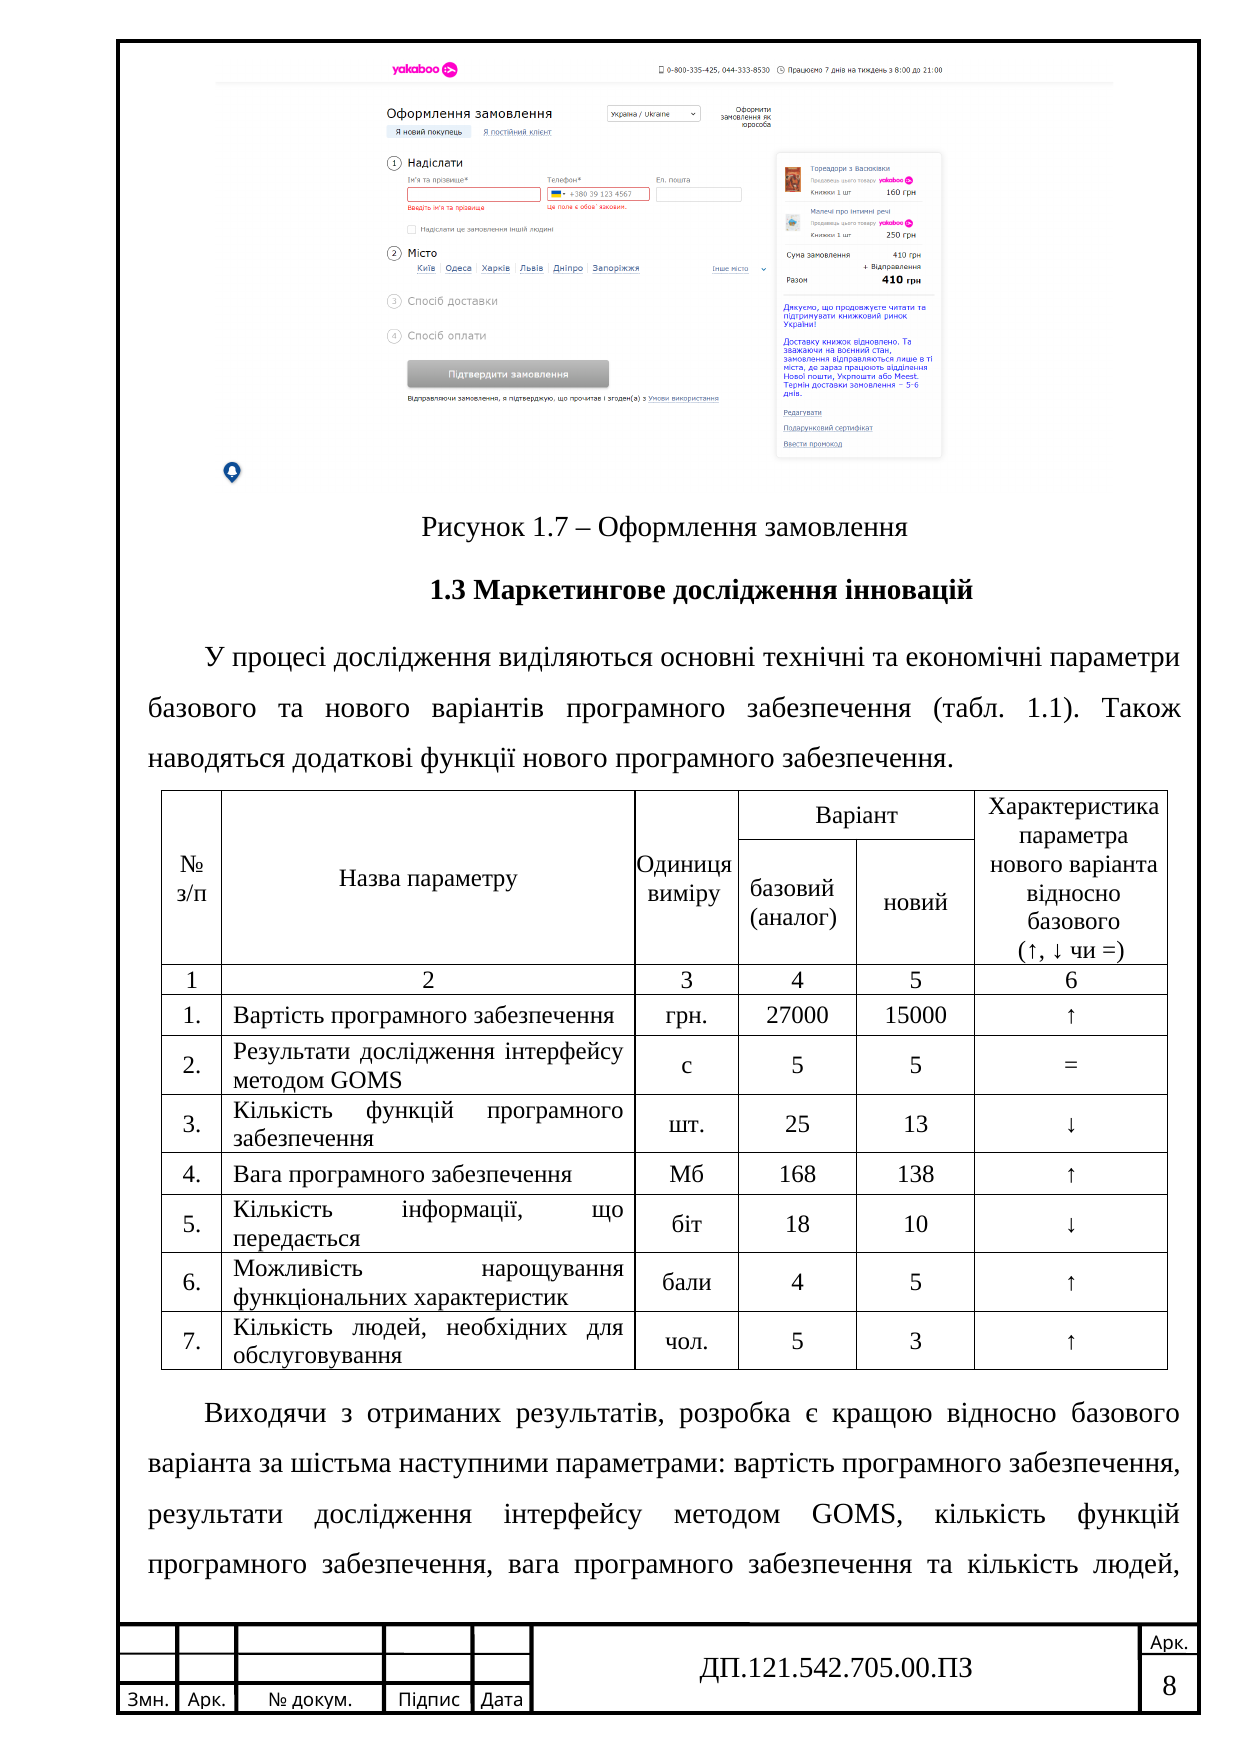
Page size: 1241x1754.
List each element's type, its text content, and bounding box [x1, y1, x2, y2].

table_cell 2 [222, 965, 634, 994]
table_cell 138 [857, 1153, 974, 1193]
table_cell Результати дослідження інтерфейсу методом GOMS [222, 1036, 634, 1094]
table_cell шт. [636, 1095, 738, 1152]
table_cell = [975, 1036, 1167, 1094]
table_cell 13 [857, 1095, 974, 1152]
text У процесі дослідження виділяються основні технічні та економічні параметри базового та нового варіантів програмного забезпечення (табл. 1.1). Також наводяться додаткові функції нового програмного забезпечення. [148, 639, 1181, 774]
table_cell 25 [739, 1095, 856, 1152]
table_cell 4. [162, 1153, 221, 1193]
table_cell с [636, 1036, 738, 1094]
picture [215, 59, 1114, 493]
table_header Назва параметру [222, 791, 634, 964]
table_header № з/п [162, 791, 221, 964]
table_cell 15000 [857, 995, 974, 1035]
table_cell ↓ [975, 1095, 1167, 1152]
table_cell біт [636, 1195, 738, 1252]
table_cell 4 [739, 1253, 856, 1311]
table_cell 3 [636, 965, 738, 994]
table_cell ↑ [975, 995, 1167, 1035]
table_cell 1. [162, 995, 221, 1035]
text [148, 1395, 1181, 1580]
table_cell 5. [162, 1195, 221, 1252]
table_cell бали [636, 1253, 738, 1311]
table_cell ↑ [975, 1153, 1167, 1193]
table_cell 6. [162, 1253, 221, 1311]
table_header Варіант [739, 791, 974, 838]
table_cell Можливість нарощування функціональних характеристик [222, 1253, 634, 1311]
table_cell новий [857, 840, 974, 964]
table_cell базовий (аналог) [739, 840, 856, 964]
table_header Одиниця виміру [636, 791, 738, 964]
table_cell 6 [975, 965, 1167, 994]
table_cell 5 [739, 1036, 856, 1094]
table_cell 5 [857, 965, 974, 994]
table_cell ↓ [975, 1195, 1167, 1252]
table_cell 5 [857, 1036, 974, 1094]
table_cell 4 [739, 965, 856, 994]
table_cell Вартість програмного забезпечення [222, 995, 634, 1035]
table_cell 10 [857, 1195, 974, 1252]
subtitle 1.3 Маркетингове дослідження інновацій [148, 572, 1181, 606]
table_cell 168 [739, 1153, 856, 1193]
table_cell Мб [636, 1153, 738, 1193]
table_cell 18 [739, 1195, 856, 1252]
table_cell Кількість людей, необхідних для обслуговування [222, 1312, 634, 1369]
table_cell 5 [739, 1312, 856, 1369]
table_cell грн. [636, 995, 738, 1035]
table_cell 1 [162, 965, 221, 994]
table_cell ↑ [975, 1253, 1167, 1311]
table_cell 27000 [739, 995, 856, 1035]
table_cell ↑ [975, 1312, 1167, 1369]
table_cell Кількість функцій програмного забезпечення [222, 1095, 634, 1152]
table_header Характеристика параметра нового варіанта відносно базового (↑, ↓ чи =) [975, 791, 1167, 964]
table_cell 3. [162, 1095, 221, 1152]
text Рисунок 1.7 – Оформлення замовлення [148, 509, 1181, 543]
table_cell чол. [636, 1312, 738, 1369]
table_cell 7. [162, 1312, 221, 1369]
table_cell Кількість інформації, що передається [222, 1195, 634, 1252]
table_cell 5 [857, 1253, 974, 1311]
table_cell 3 [857, 1312, 974, 1369]
table_cell Вага програмного забезпечення [222, 1153, 634, 1193]
table_cell 2. [162, 1036, 221, 1094]
